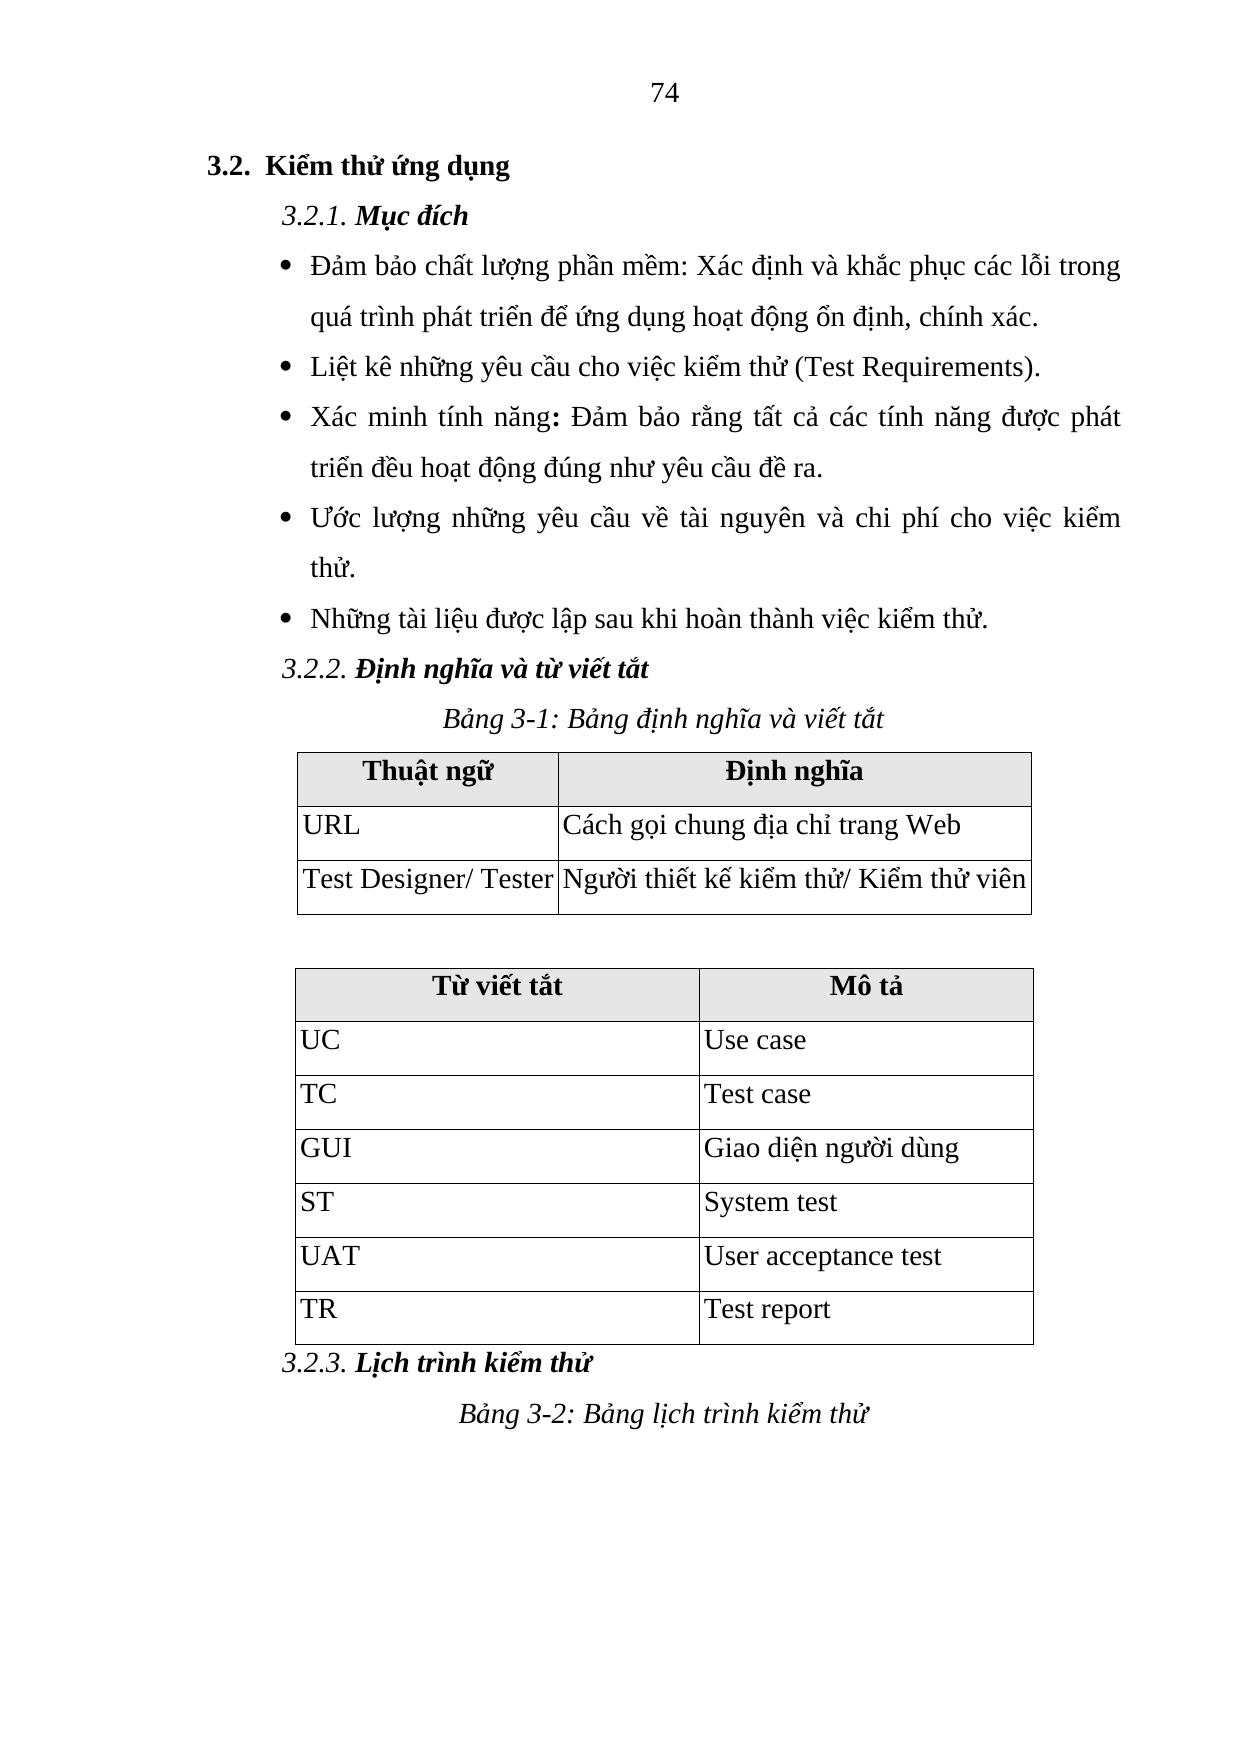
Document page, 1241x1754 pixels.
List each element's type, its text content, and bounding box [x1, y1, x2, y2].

table_cell TR [296, 1292, 699, 1344]
table_cell Use case [700, 1022, 1033, 1075]
table_header Từ viết tắt [296, 969, 699, 1021]
list Ước lượng những yêu cầu về tài nguyên và chi phí cho việc kiểm thử. [281, 500, 1122, 584]
table_cell Giao diện người dùng [700, 1130, 1033, 1183]
table_cell Test case [700, 1076, 1033, 1129]
table_cell URL [298, 807, 558, 860]
text Định nghĩa và từ viết tắt [282, 651, 1122, 685]
table_header Định nghĩa [559, 753, 1031, 806]
table_cell UC [296, 1022, 699, 1075]
text Kiểm thử ứng dụng [207, 148, 1122, 181]
table_cell System test [700, 1184, 1033, 1237]
list Xác minh tính năng: Đảm bảo rằng tất cả các tính năng được phát triển đều hoạt động đúng như yêu cầu đề ra. [281, 399, 1122, 483]
table_cell Test report [700, 1292, 1033, 1344]
text Lịch trình kiểm thử [282, 1345, 1122, 1379]
table_cell Test Designer/ Tester [298, 861, 558, 913]
table_cell Cách gọi chung địa chỉ trang Web [559, 807, 1031, 860]
table_cell UAT [296, 1238, 699, 1291]
table_header Thuật ngữ [298, 753, 558, 806]
list Những tài liệu được lập sau khi hoàn thành việc kiểm thử. [281, 601, 1122, 634]
list Liệt kê những yêu cầu cho việc kiểm thử (Test Requirements). [281, 349, 1122, 383]
table_cell GUI [296, 1130, 699, 1183]
list Đảm bảo chất lượng phần mềm: Xác định và khắc phục các lỗi trong quá trình phát triển để ứng dụng hoạt động ổn định, chính xác. [281, 248, 1122, 332]
table_cell User acceptance test [700, 1238, 1033, 1291]
text Bảng 3-1: Bảng định nghĩa và viết tắt [207, 702, 1122, 735]
table_cell Người thiết kế kiểm thử/ Kiểm thử viên [559, 861, 1031, 913]
table_cell ST [296, 1184, 699, 1237]
table_cell TC [296, 1076, 699, 1129]
text Bảng 3-2: Bảng lịch trình kiểm thử [207, 1396, 1122, 1429]
text Mục đích [282, 198, 1122, 232]
table_header Mô tả [700, 969, 1033, 1021]
